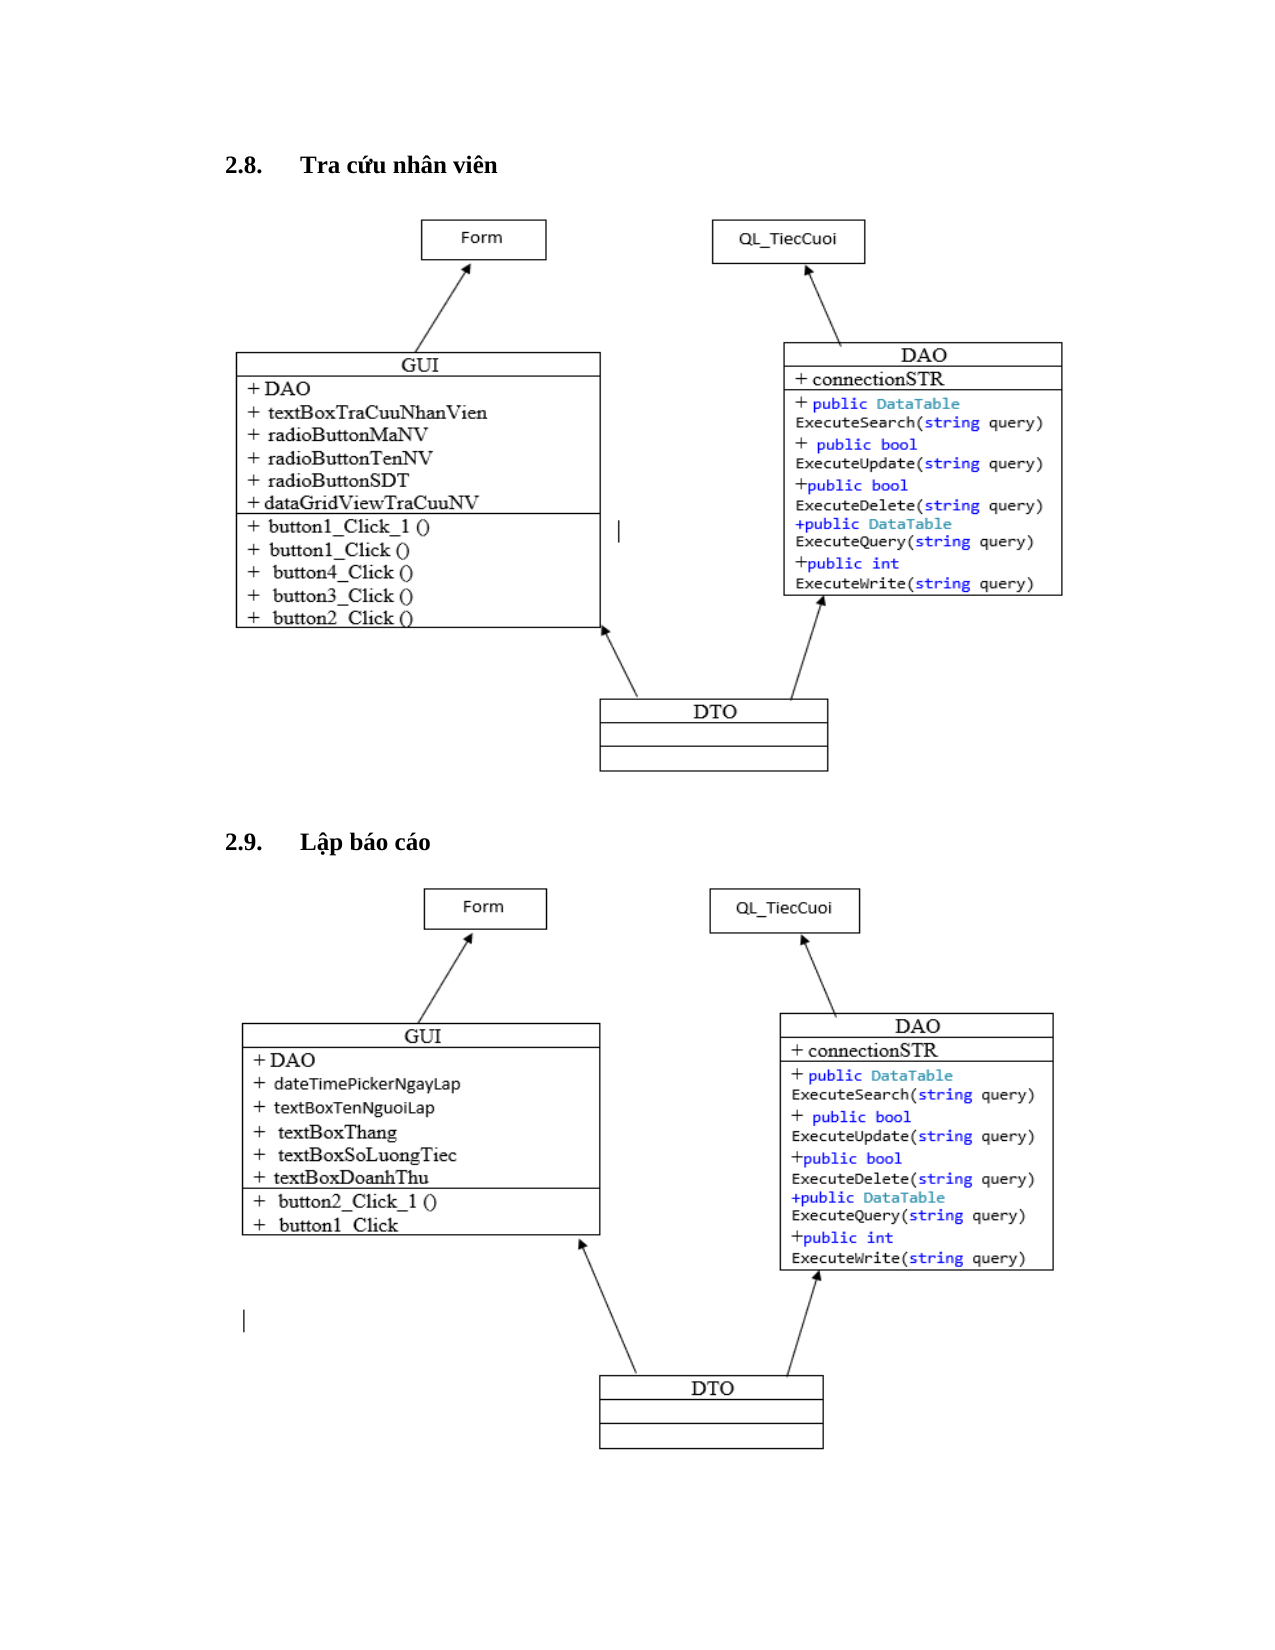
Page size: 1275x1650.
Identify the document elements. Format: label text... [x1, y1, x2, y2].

list Lập báo cáo [225, 827, 1125, 856]
picture [168, 857, 1102, 1477]
list Tra cứu nhân viên [225, 150, 1125, 179]
picture [150, 181, 1105, 794]
